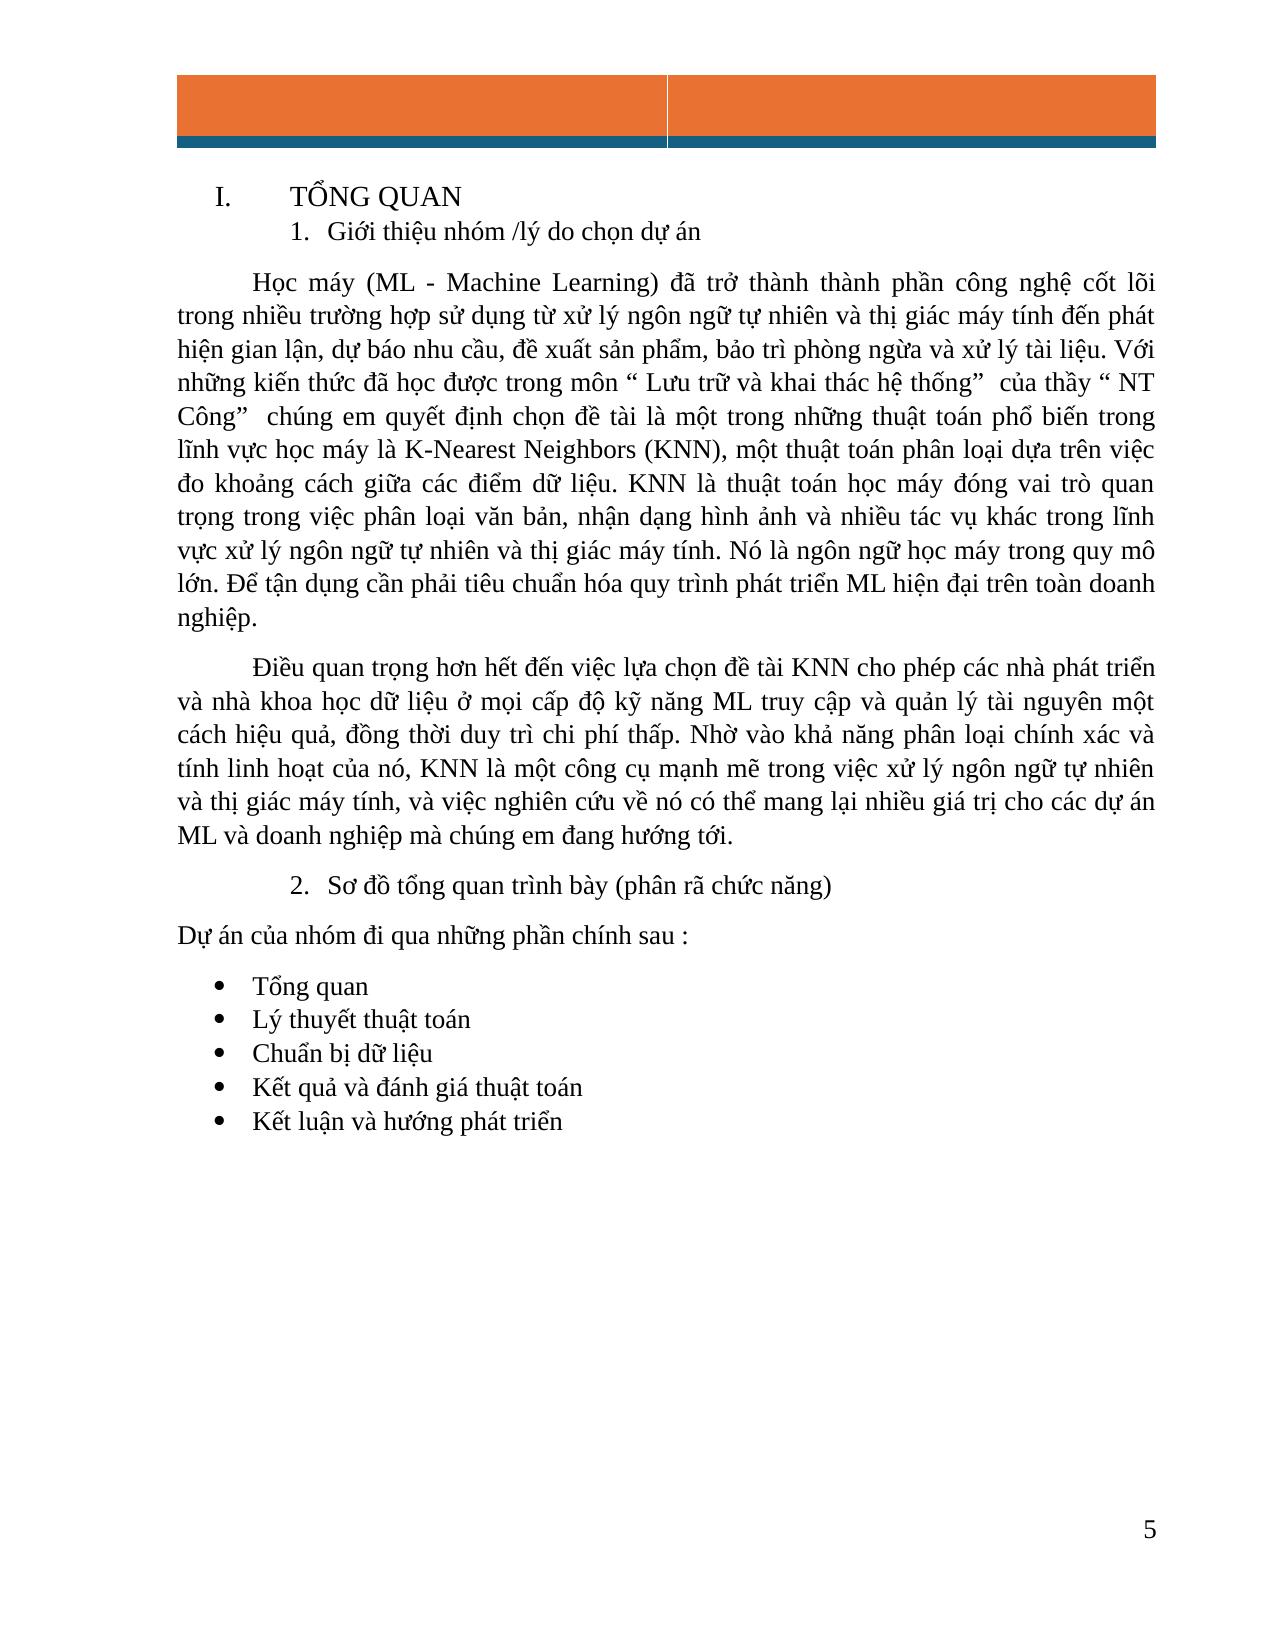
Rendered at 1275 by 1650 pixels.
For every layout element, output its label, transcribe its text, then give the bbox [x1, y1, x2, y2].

list TỔNG QUAN [214, 179, 1156, 213]
text Dự án của nhóm đi qua những phần chính sau : [177, 919, 1156, 951]
list Giới thiệu nhóm /lý do chọn dự án [289, 215, 1156, 247]
list Kết quả và đánh giá thuật toán [214, 1071, 1156, 1102]
text Học máy (ML - Machine Learning) đã trở thành thành phần công nghệ cốt lõi trong nhiều trường hợp sử dụng từ xử lý ngôn ngữ tự nhiên và thị giác máy tính đến phát hiện gian lận, dự báo nhu cầu, đề xuất sản phẩm, bảo trì phòng ngừa và xử lý tài liệu. Với những kiến thức đã học được trong môn “ Lưu trữ và khai thác hệ thống” của thầy “ NT Công” chúng em quyết định chọn đề tài là một trong những thuật toán phổ biến trong lĩnh vực học máy là K-Nearest Neighbors (KNN), một thuật toán phân loại dựa trên việc đo khoảng cách giữa các điểm dữ liệu. KNN là thuật toán học máy đóng vai trò quan trọng trong việc phân loại văn bản, nhận dạng hình ảnh và nhiều tác vụ khác trong lĩnh vực xử lý ngôn ngữ tự nhiên và thị giác máy tính. Nó là ngôn ngữ học máy trong quy mô lớn. Để tận dụng cần phải tiêu chuẩn hóa quy trình phát triển ML hiện đại trên toàn doanh nghiệp. [177, 266, 1156, 632]
list Lý thuyết thuật toán [214, 1003, 1156, 1034]
list Chuẩn bị dữ liệu [214, 1037, 1156, 1068]
list Kết luận và hướng phát triển [214, 1104, 1156, 1136]
list Tổng quan [214, 969, 1156, 1001]
list Sơ đồ tổng quan trình bày (phân rã chức năng) [289, 869, 1156, 900]
text Điều quan trọng hơn hết đến việc lựa chọn đề tài KNN cho phép các nhà phát triển và nhà khoa học dữ liệu ở mọi cấp độ kỹ năng ML truy cập và quản lý tài nguyên một cách hiệu quả, đồng thời duy trì chi phí thấp. Nhờ vào khả năng phân loại chính xác và tính linh hoạt của nó, KNN là một công cụ mạnh mẽ trong việc xử lý ngôn ngữ tự nhiên và thị giác máy tính, và việc nghiên cứu về nó có thể mang lại nhiều giá trị cho các dự án ML và doanh nghiệp mà chúng em đang hướng tới. [177, 651, 1156, 850]
